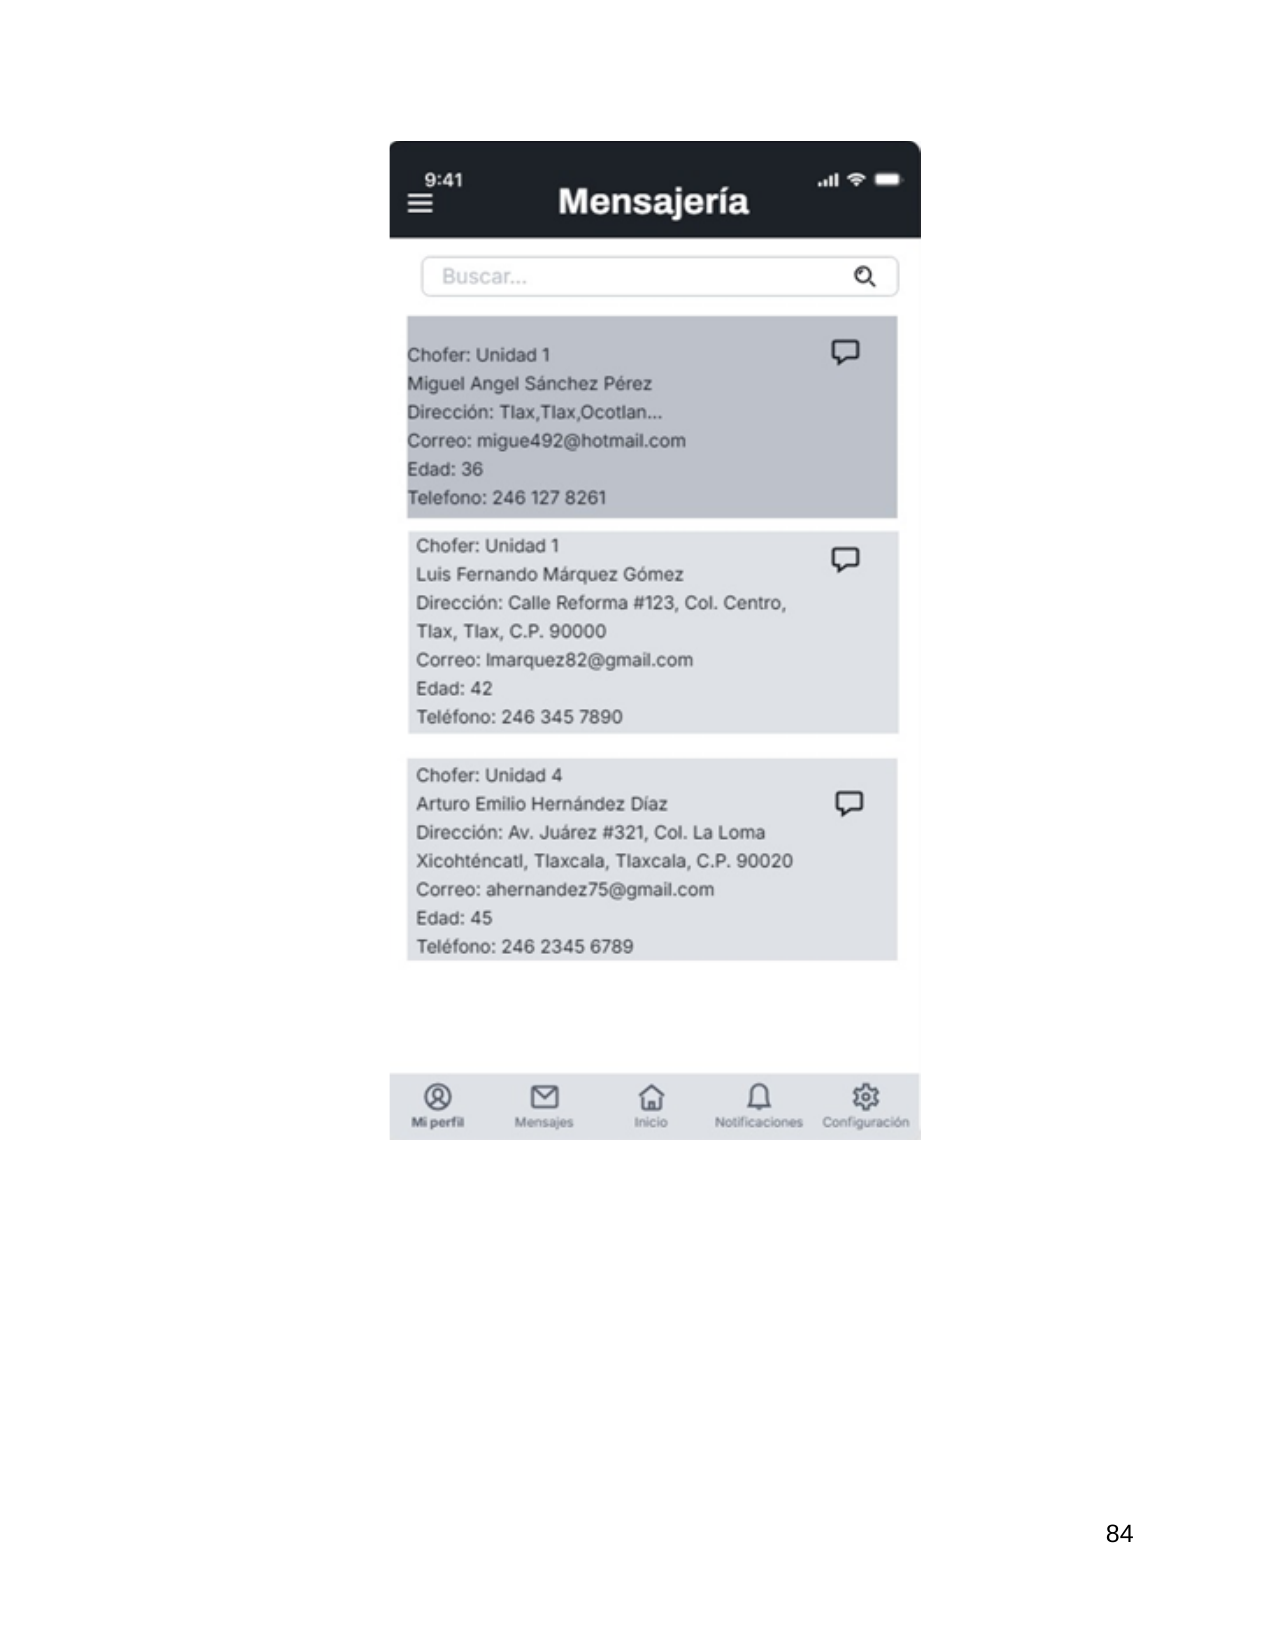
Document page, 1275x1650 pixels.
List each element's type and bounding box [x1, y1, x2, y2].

picture [389, 141, 921, 1140]
